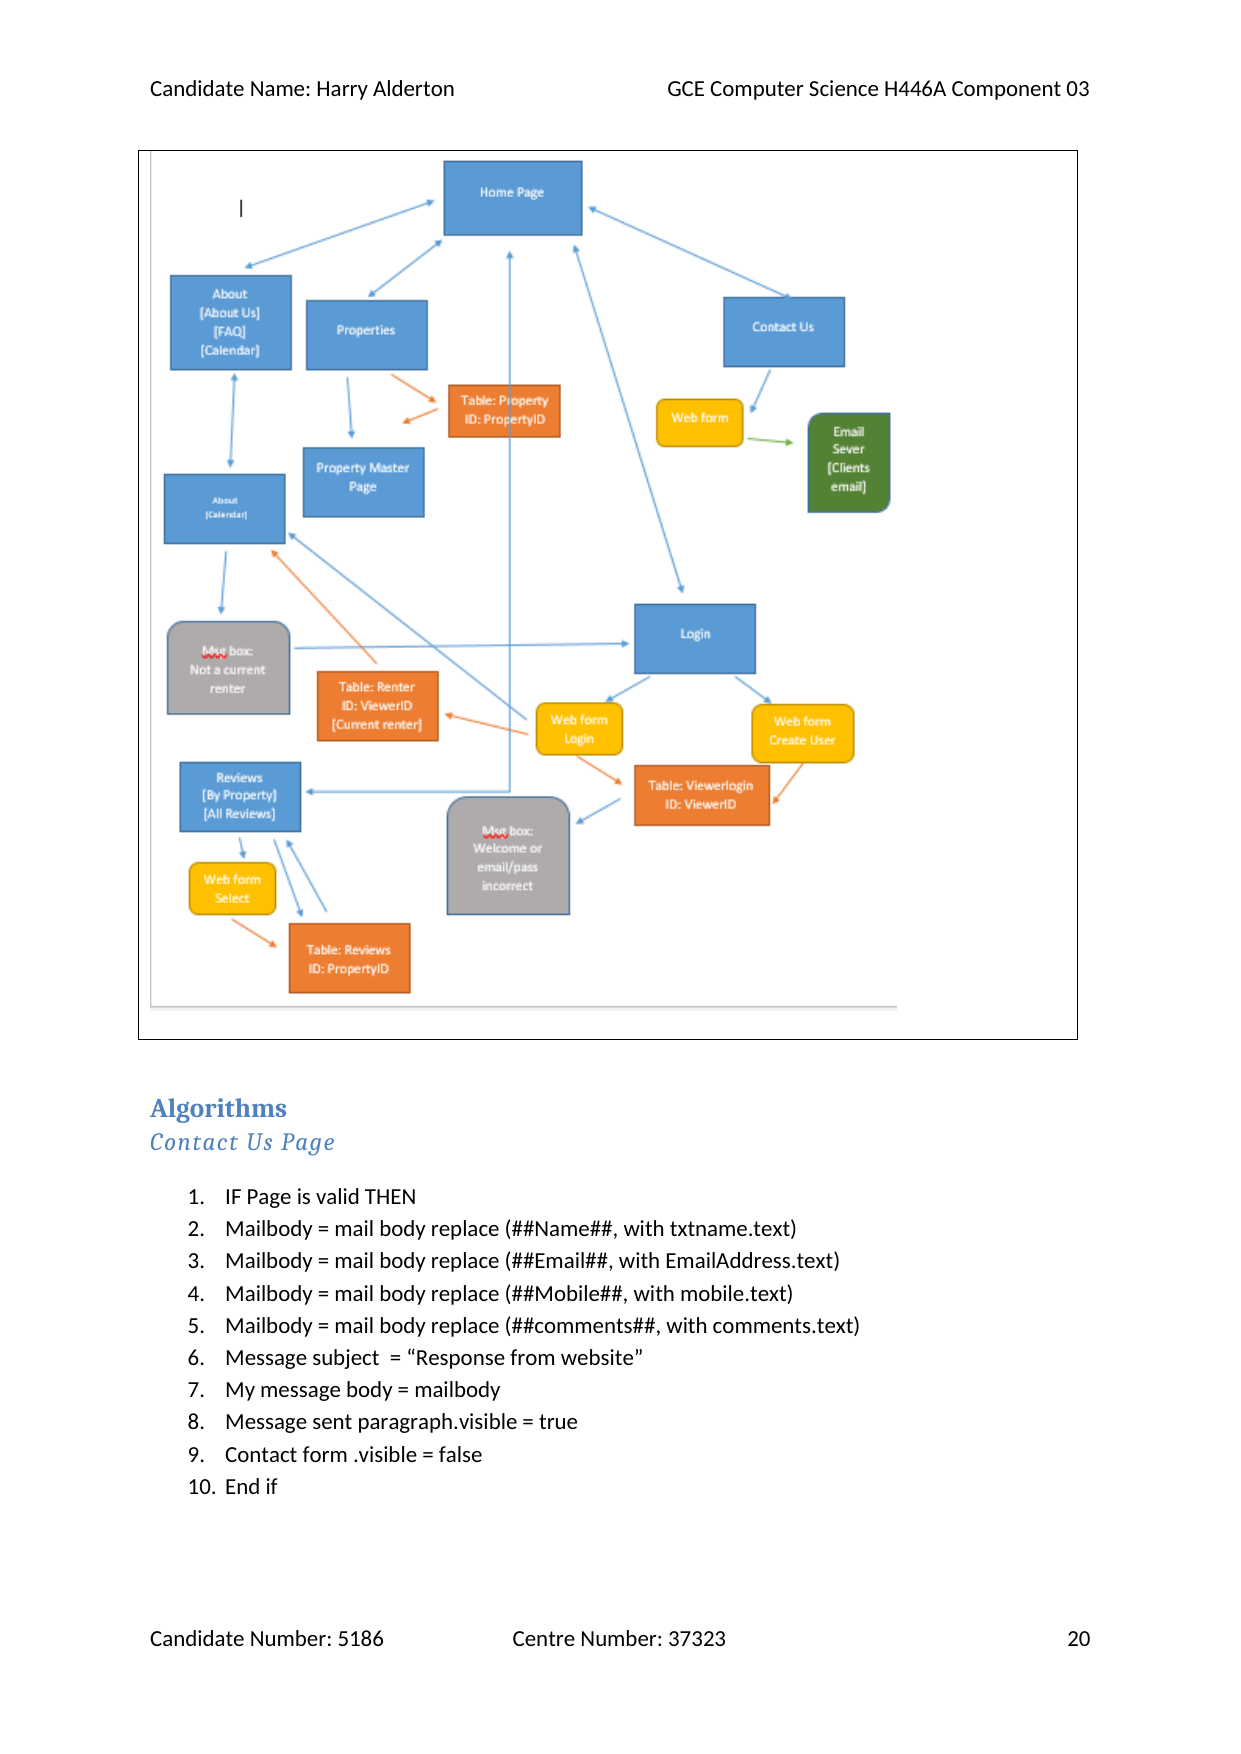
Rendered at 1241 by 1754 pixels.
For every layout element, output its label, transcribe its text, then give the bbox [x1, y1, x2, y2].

list Mailbody = mail body replace (##Name##, with txtname.text) [187, 1214, 1090, 1242]
list My message body = mailbody [187, 1375, 1090, 1403]
list Contact form .visible = false [187, 1440, 1090, 1468]
list Mailbody = mail body replace (##Email##, with EmailAddress.text) [187, 1247, 1090, 1274]
list Mailbody = mail body replace (##comments##, with comments.text) [187, 1311, 1090, 1339]
list Message sent paragraph.visible = true [187, 1407, 1090, 1436]
list IF Page is valid THEN [187, 1182, 1090, 1210]
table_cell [139, 151, 1077, 1038]
list End if [187, 1472, 1090, 1500]
subtitle Contact Us Page [150, 1128, 1090, 1157]
list Mailbody = mail body replace (##Mobile##, with mobile.text) [187, 1279, 1090, 1307]
subtitle Algorithms [150, 1093, 1090, 1124]
list Message subject = “Response from website” [187, 1343, 1090, 1371]
